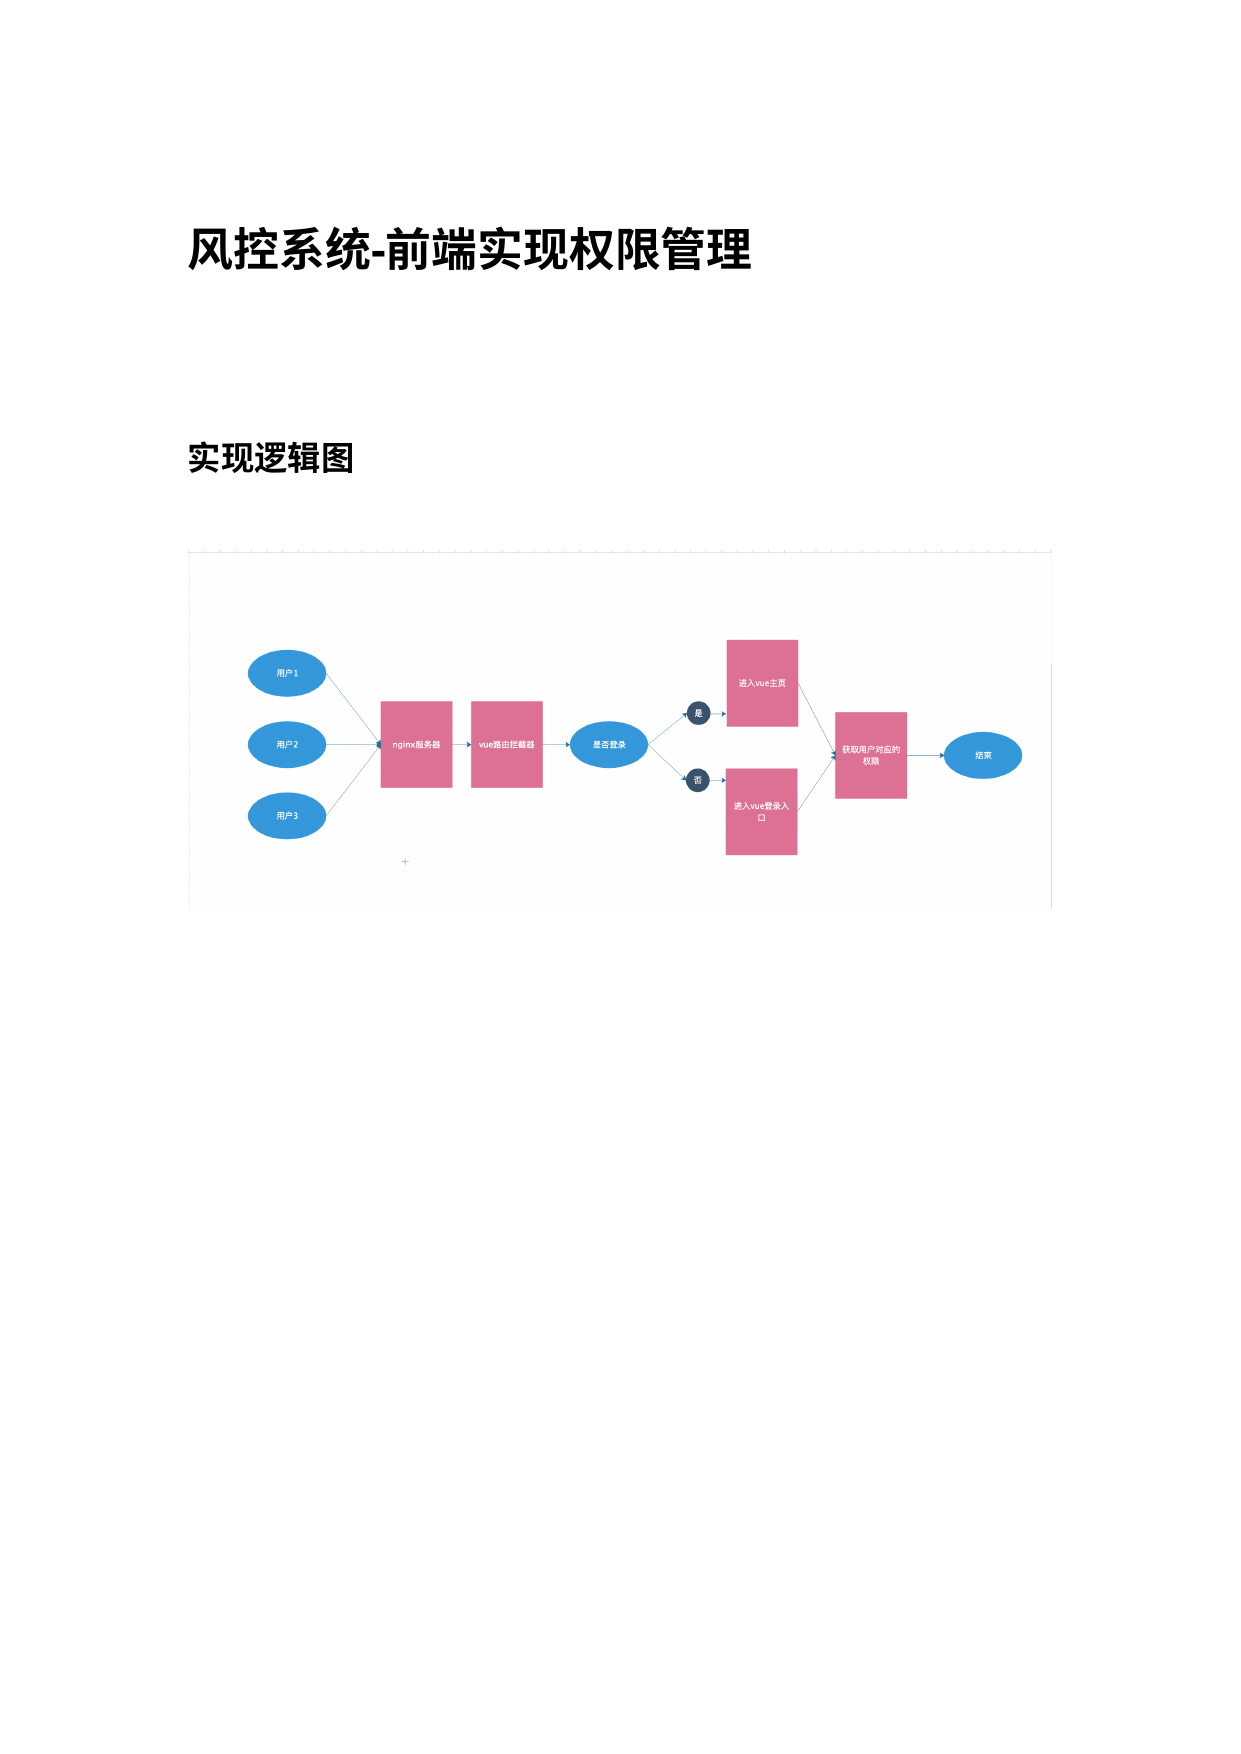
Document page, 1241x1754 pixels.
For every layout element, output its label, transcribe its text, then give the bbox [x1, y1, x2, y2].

picture [187, 550, 1053, 909]
subtitle 风控系统-前端实现权限管理 [187, 197, 1053, 295]
subtitle 实现逻辑图 [187, 423, 1053, 488]
